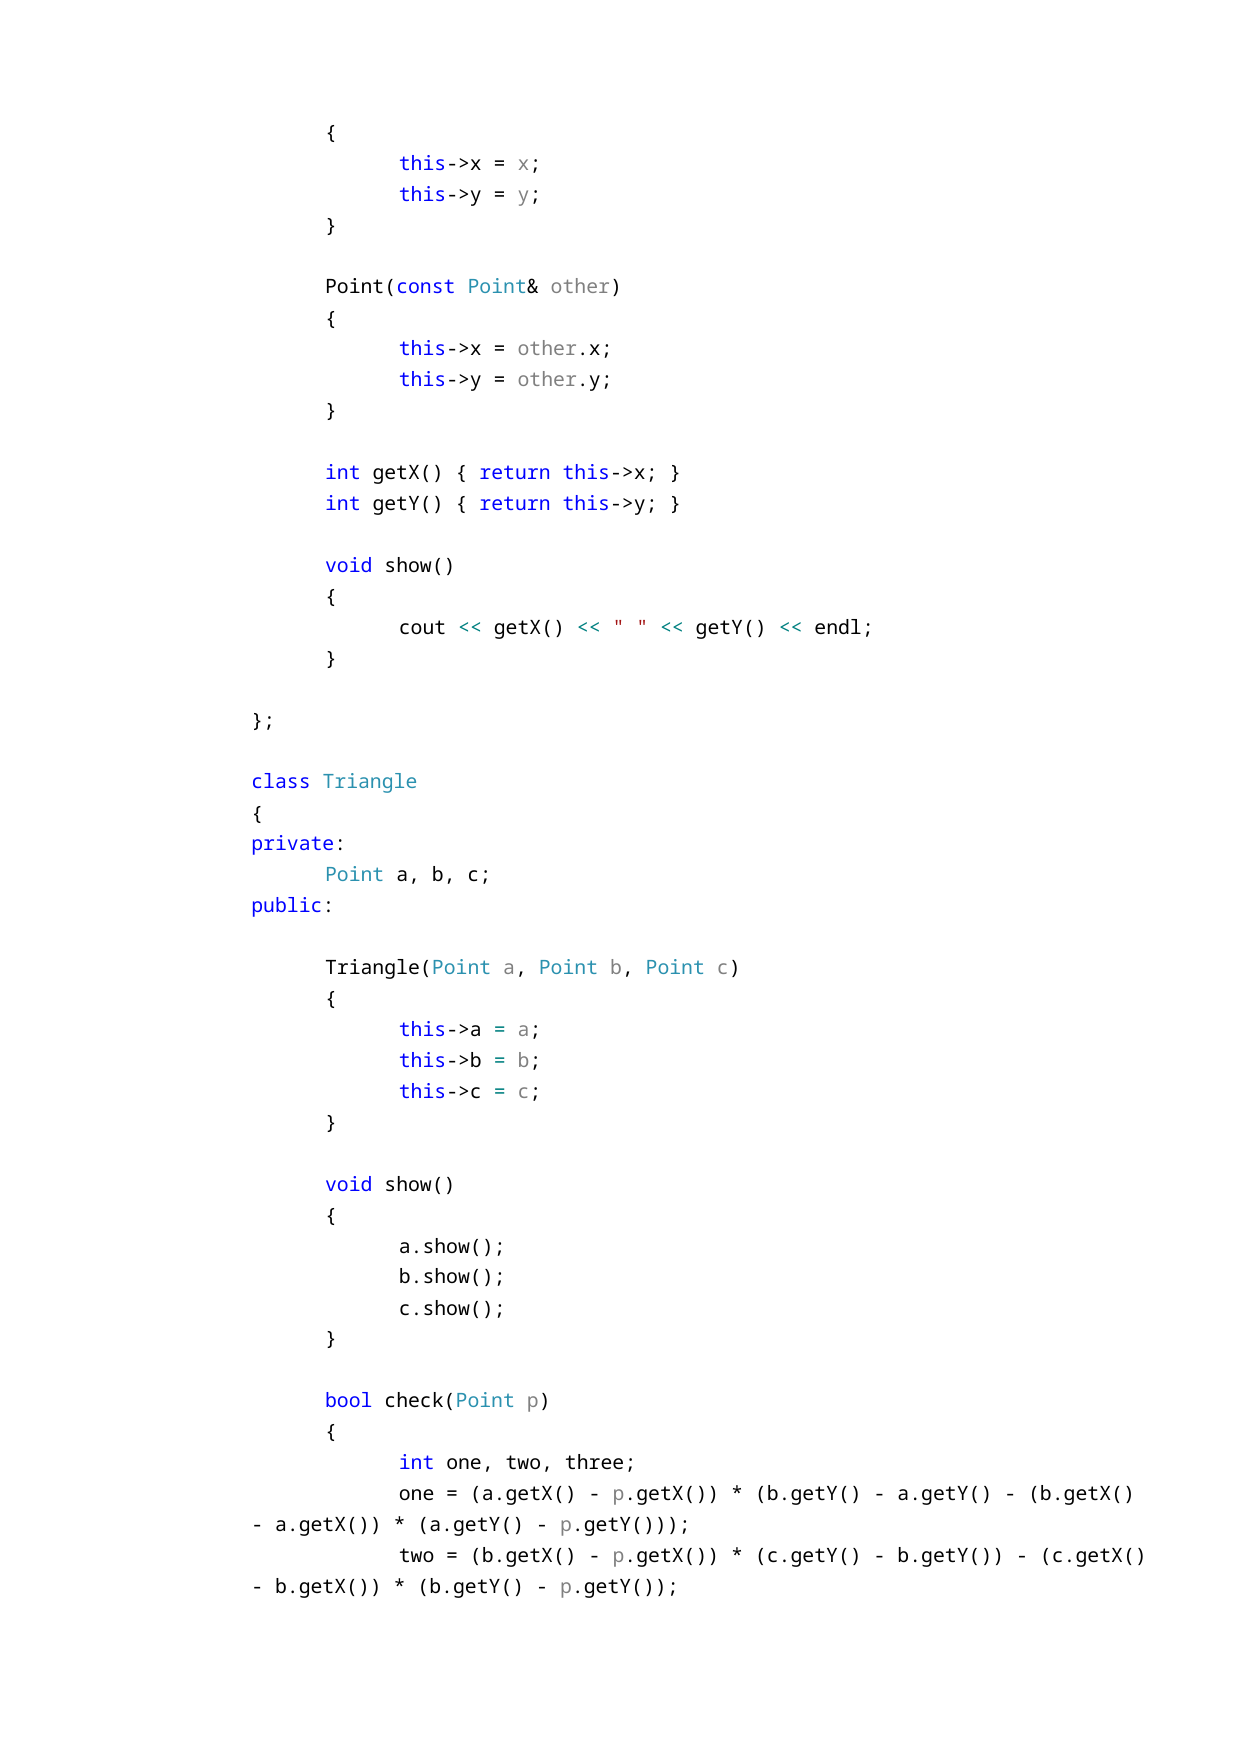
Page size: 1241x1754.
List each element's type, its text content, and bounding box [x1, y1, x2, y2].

list } [251, 1325, 1152, 1352]
list { [251, 304, 1152, 331]
list int one, two, three; [251, 1448, 1152, 1475]
list this->x = x; [251, 149, 1152, 176]
list { [251, 582, 1152, 609]
list } [251, 644, 1152, 671]
list { [251, 984, 1152, 1011]
list a.show(); [251, 1232, 1152, 1259]
list cout << getX() << " " << getY() << endl; [251, 613, 1152, 640]
list private: [251, 830, 1152, 857]
list void show() [251, 1170, 1152, 1197]
list { [251, 1417, 1152, 1444]
list b.show(); [251, 1263, 1152, 1290]
list }; [251, 706, 1152, 733]
list this->y = y; [251, 180, 1152, 207]
list class Triangle [251, 768, 1152, 795]
list this->x = other.x; [251, 335, 1152, 362]
list { [251, 118, 1152, 145]
list } [251, 1108, 1152, 1135]
list int getX() { return this->x; } [251, 458, 1152, 485]
list Triangle(Point a, Point b, Point c) [251, 953, 1152, 980]
list two = (b.getX() - p.getX()) * (c.getY() - b.getY()) - (c.getX() - b.getX()) * (b.getY() - p.getY()); [251, 1541, 1152, 1599]
list int getY() { return this->y; } [251, 489, 1152, 516]
list this->b = b; [251, 1046, 1152, 1073]
list void show() [251, 551, 1152, 578]
list Point(const Point& other) [251, 273, 1152, 300]
list bool check(Point p) [251, 1387, 1152, 1413]
list this->a = a; [251, 1015, 1152, 1042]
list this->c = c; [251, 1077, 1152, 1104]
list public: [251, 892, 1152, 918]
list { [251, 799, 1152, 826]
list { [251, 1201, 1152, 1228]
list Point a, b, c; [251, 861, 1152, 888]
list c.show(); [251, 1294, 1152, 1321]
list one = (a.getX() - p.getX()) * (b.getY() - a.getY() - (b.getX() - a.getX()) * (a.getY() - p.getY())); [251, 1479, 1152, 1537]
list } [251, 397, 1152, 423]
list this->y = other.y; [251, 366, 1152, 393]
list } [251, 211, 1152, 238]
